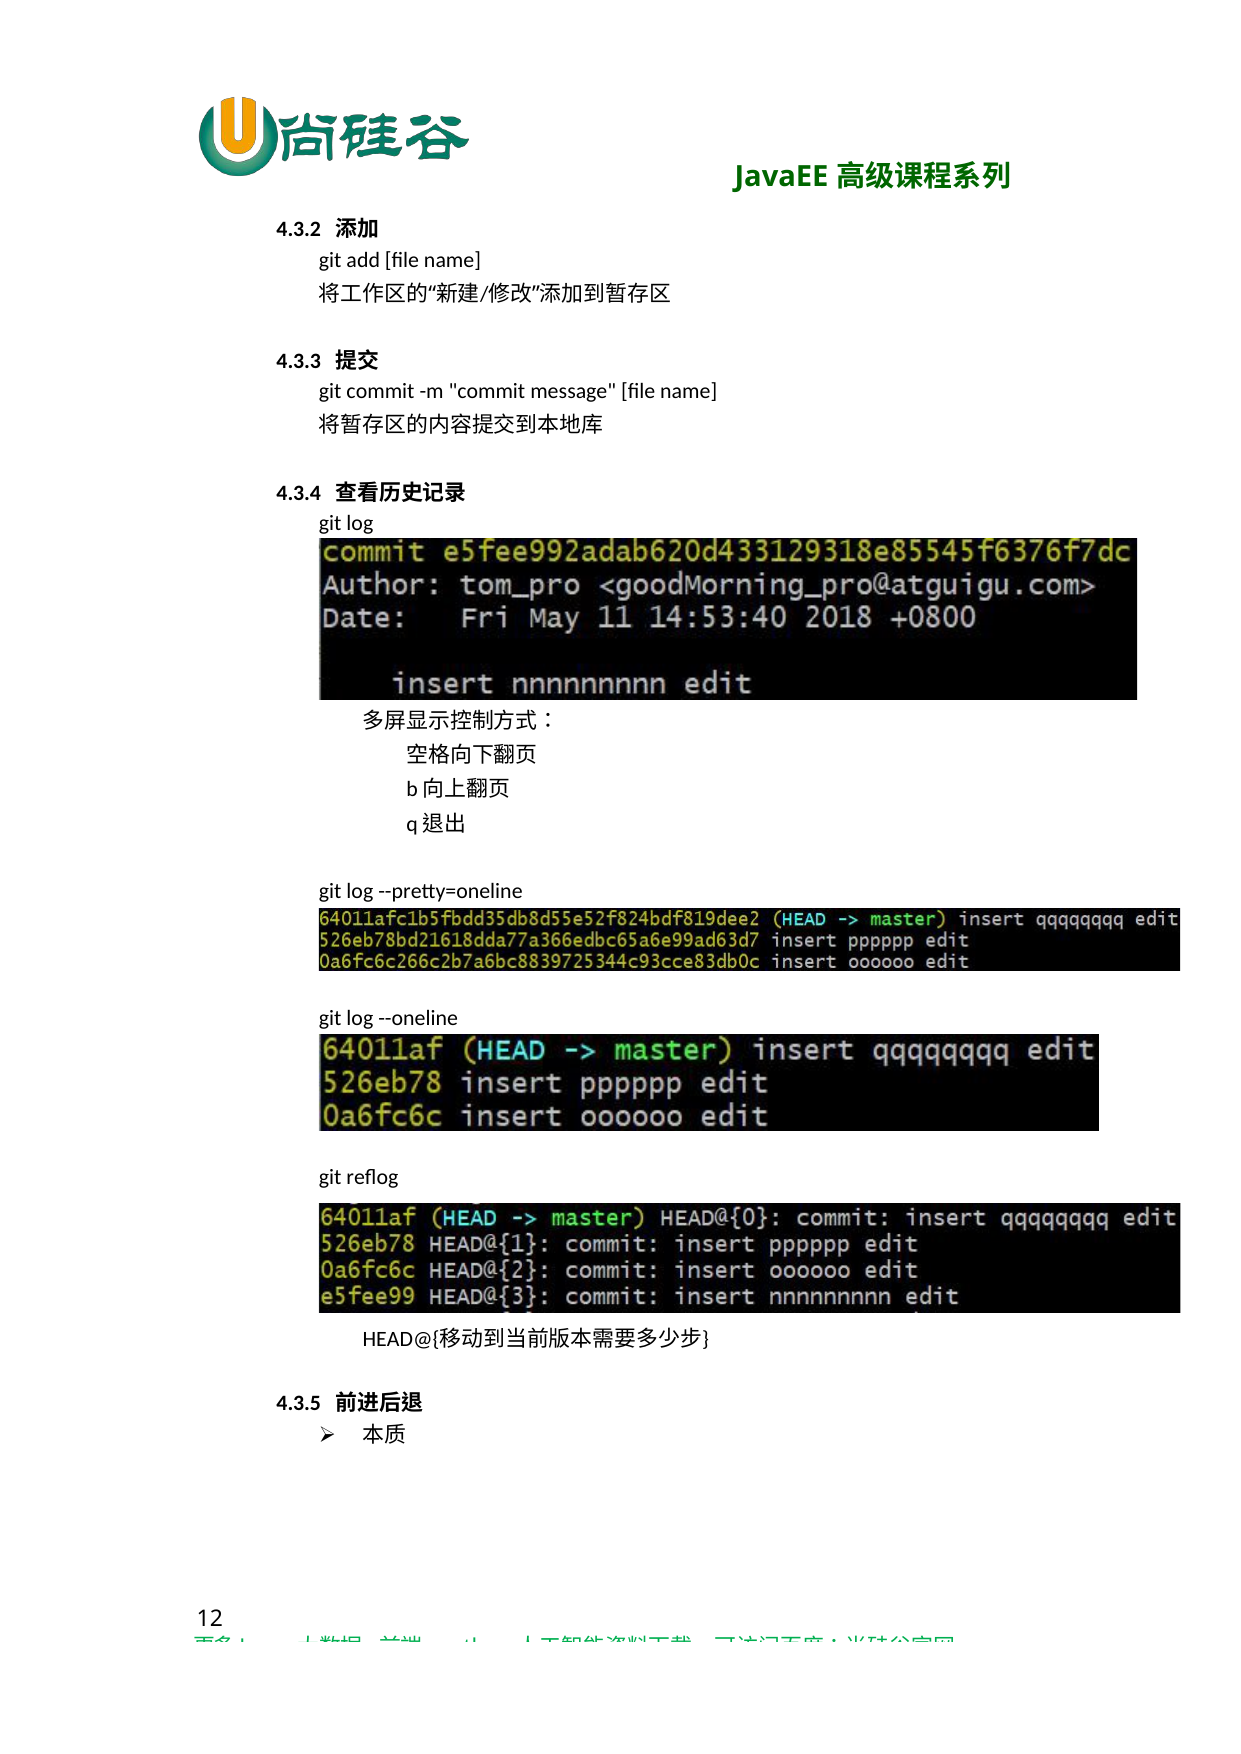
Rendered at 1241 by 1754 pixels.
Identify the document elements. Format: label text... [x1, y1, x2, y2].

picture [318, 538, 1138, 700]
subtitle 添加 [276, 213, 1238, 243]
subtitle 提交 [276, 345, 1238, 374]
picture [187, 88, 476, 184]
subtitle 前进后退 [276, 1387, 1238, 1417]
text b 向上翻页 [406, 773, 1238, 803]
text git log [319, 509, 1238, 536]
text git log --oneline [319, 1004, 1238, 1031]
text git reflog [319, 1163, 1238, 1190]
text git log --pretty=oneline [319, 877, 1238, 904]
text 多屏显示控制方式： 空格向下翻页 [362, 700, 559, 769]
text 将工作区的“新建/修改”添加到暂存区 [319, 278, 1238, 308]
picture [318, 1203, 1181, 1313]
picture [318, 908, 1181, 971]
list 本质 [319, 1419, 1238, 1449]
text git add [file name] [319, 246, 1238, 273]
text q 退出 [406, 808, 1238, 837]
text 将暂存区的内容提交到本地库 [319, 409, 1238, 439]
picture [318, 1034, 1099, 1131]
subtitle 查看历史记录 [276, 476, 1238, 506]
text git commit -m "commit message" [file name] [319, 378, 1238, 404]
